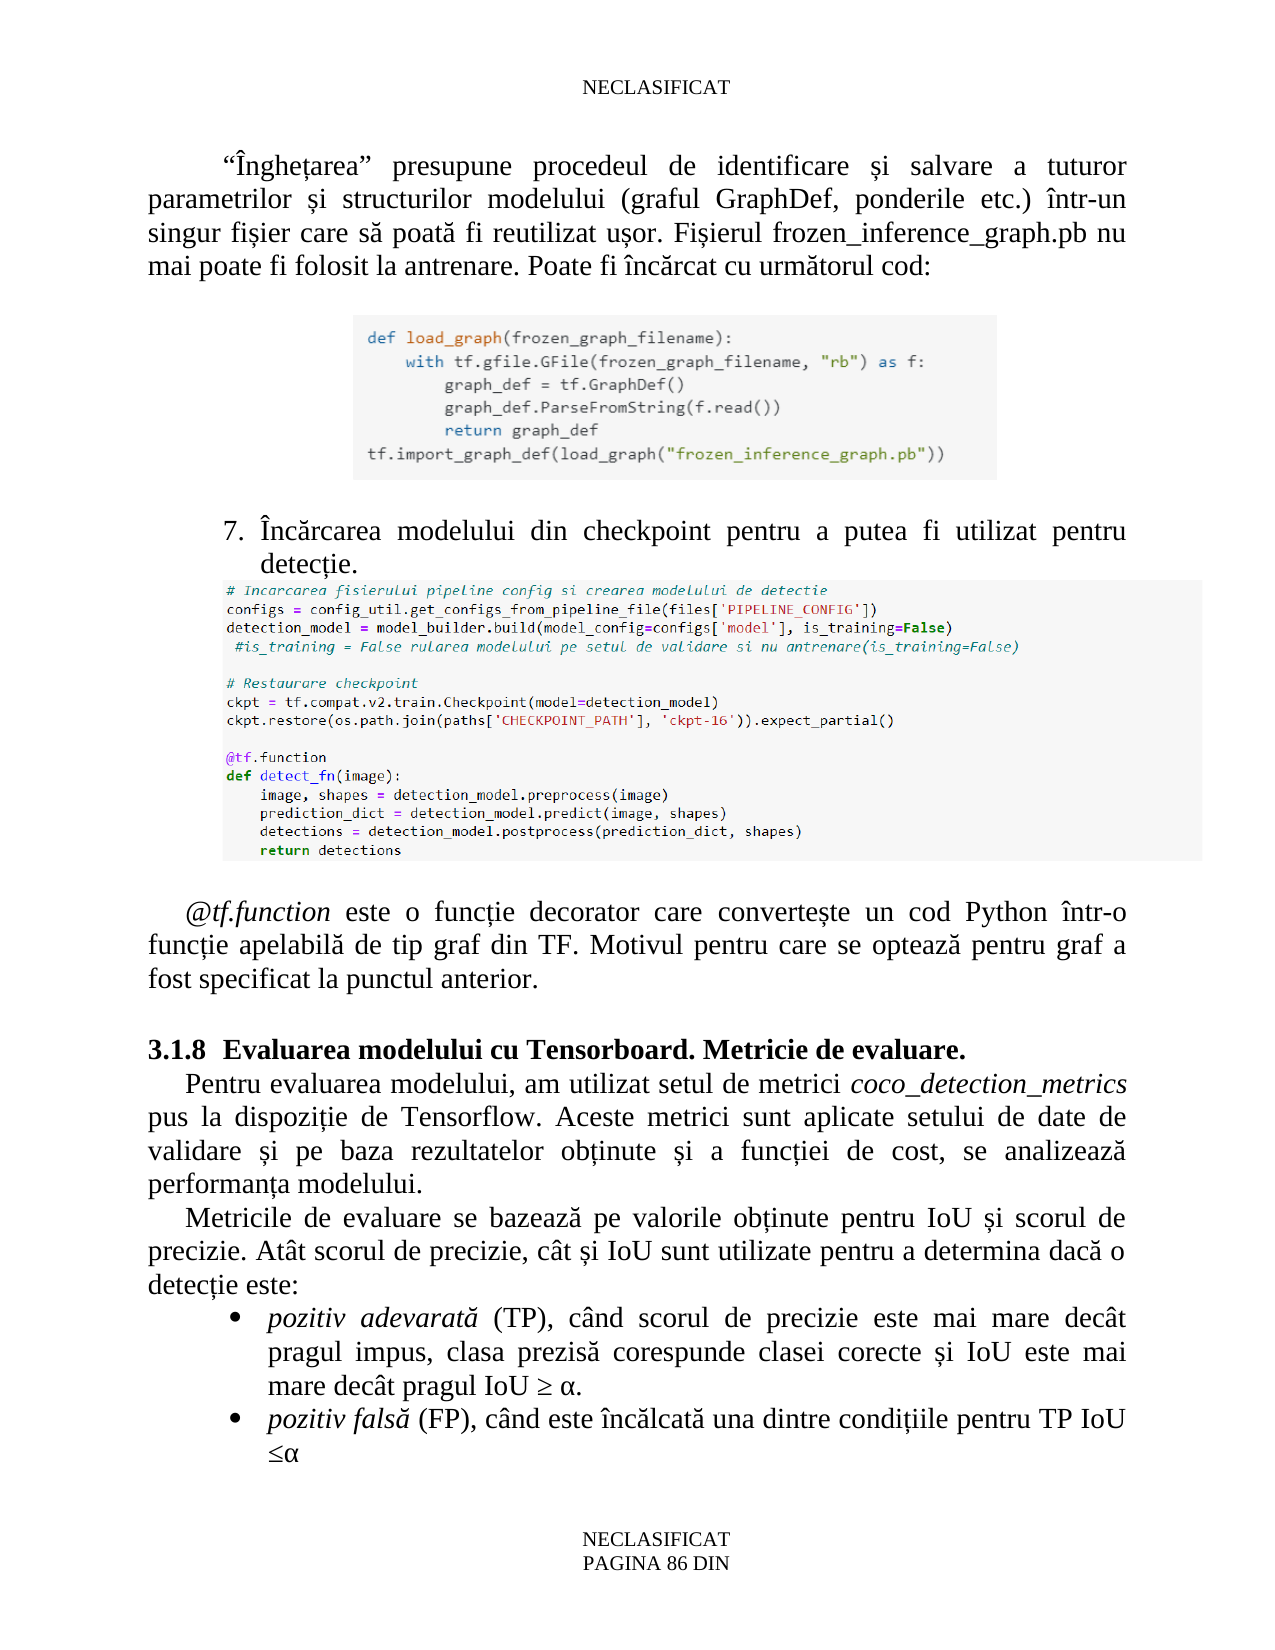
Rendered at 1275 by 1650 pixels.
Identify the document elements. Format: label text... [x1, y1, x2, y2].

list Încărcarea modelului din checkpoint pentru a putea fi utilizat pentru detecție. [223, 513, 1127, 580]
text Metricile de evaluare se bazează pe valorile obținute pentru IoU și scorul de precizie. Atât scorul de precizie, cât și IoU sunt utilizate pentru a determina dacă o detecție este: [148, 1200, 1127, 1301]
list pozitiv falsă (FP), când este încălcată una dintre condițiile pentru TP IoU ≤α [230, 1401, 1127, 1468]
list pozitiv adevarată (TP), când scorul de precizie este mai mare decât pragul impus, clasa prezisă corespunde clasei corecte și IoU este mai mare decât pragul IoU ≥ α. [230, 1301, 1127, 1401]
text Pentru evaluarea modelului, am utilizat setul de metrici coco_detection_metrics pus la dispoziție de Tensorflow. Aceste metrici sunt aplicate setului de date de validare și pe baza rezultatelor obținute și a funcției de cost, se analizează performanța modelului. [148, 1066, 1127, 1200]
subtitle Evaluarea modelului cu Tensorboard. Metricie de evaluare. [148, 1032, 1127, 1066]
picture [353, 315, 997, 480]
picture [222, 580, 1203, 861]
text “Înghețarea” presupune procedeul de identificare și salvare a tuturor parametrilor și structurilor modelului (graful GraphDef, ponderile etc.) într-un singur fișier care să poată fi reutilizat ușor. Fișierul frozen_inference_graph.pb nu mai poate fi folosit la antrenare. Poate fi încărcat cu următorul cod: [148, 148, 1127, 282]
text @tf.function este o funcție decorator care convertește un cod Python într-o funcție apelabilă de tip graf din TF. Motivul pentru care se optează pentru graf a fost specificat la punctul anterior. [148, 894, 1127, 994]
